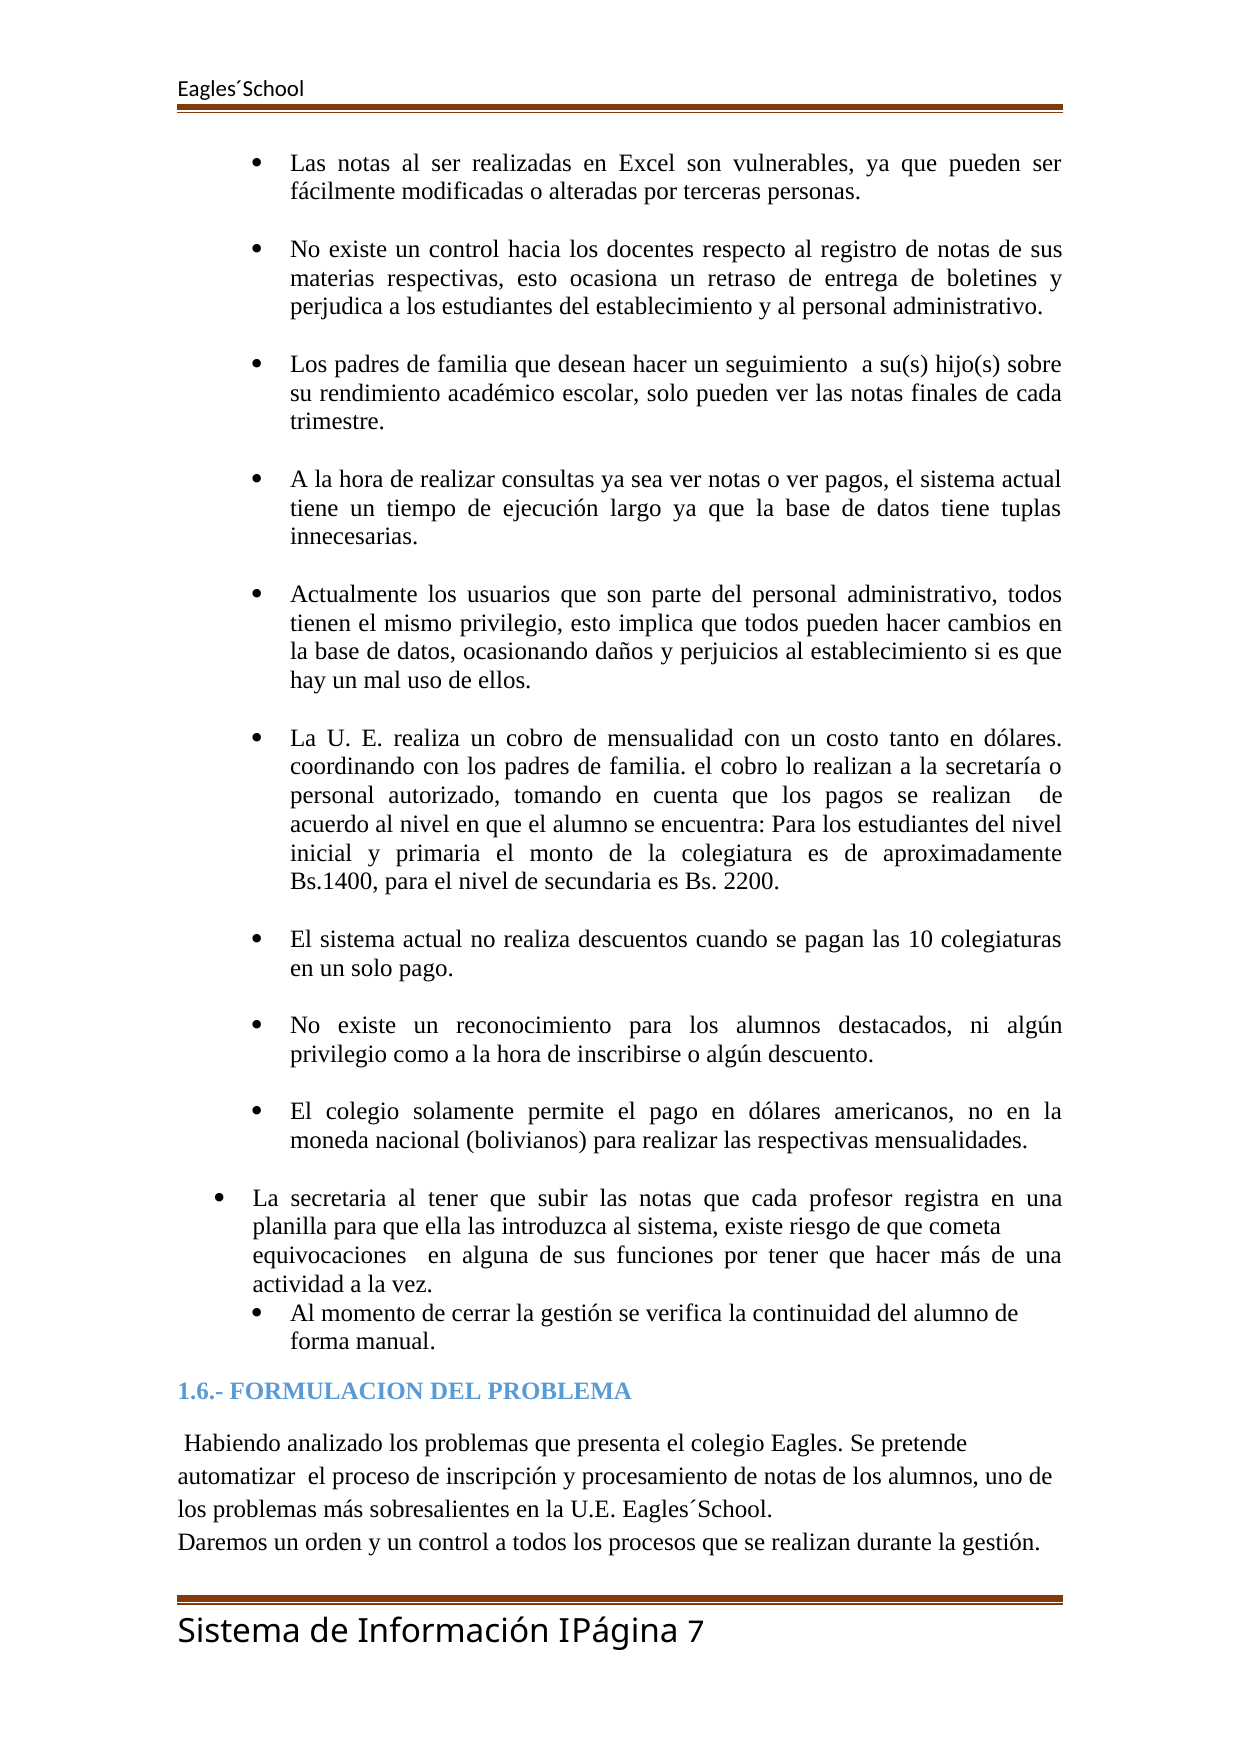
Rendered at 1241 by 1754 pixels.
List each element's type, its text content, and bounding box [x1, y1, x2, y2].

list La secretaria al tener que subir las notas que cada profesor registra en una planilla para que ella las introduzca al sistema, existe riesgo de que cometa equivocaciones en alguna de sus funciones por tener que hacer más de una actividad a la vez. [215, 1183, 1063, 1298]
list No existe un control hacia los docentes respecto al registro de notas de sus materias respectivas, esto ocasiona un retraso de entrega de boletines y perjudica a los estudiantes del establecimiento y al personal administrativo. [252, 234, 1063, 320]
subtitle 1.6.- FORMULACION DEL PROBLEMA [177, 1376, 1063, 1405]
list Los padres de familia que desean hacer un seguimiento a su(s) hijo(s) sobre su rendimiento académico escolar, solo pueden ver las notas finales de cada trimestre. [252, 349, 1063, 435]
text Daremos un orden y un control a todos los procesos que se realizan durante la gestión. [177, 1527, 1063, 1556]
list La U. E. realiza un cobro de mensualidad con un costo tanto en dólares. coordinando con los padres de familia. el cobro lo realizan a la secretaría o personal autorizado, tomando en cuenta que los pagos se realizan de acuerdo al nivel en que el alumno se encuentra: Para los estudiantes del nivel inicial y primaria el monto de la colegiatura es de aproximadamente Bs.1400, para el nivel de secundaria es Bs. 2200. [252, 723, 1063, 895]
list El sistema actual no realiza descuentos cuando se pagan las 10 colegiaturas en un solo pago. [252, 924, 1063, 981]
list Al momento de cerrar la gestión se verifica la continuidad del alumno de forma manual. [252, 1298, 1063, 1355]
list El colegio solamente permite el pago en dólares americanos, no en la moneda nacional (bolivianos) para realizar las respectivas mensualidades. [252, 1096, 1063, 1154]
list Actualmente los usuarios que son parte del personal administrativo, todos tienen el mismo privilegio, esto implica que todos pueden hacer cambios en la base de datos, ocasionando daños y perjuicios al establecimiento si es que hay un mal uso de ellos. [252, 579, 1063, 694]
list Las notas al ser realizadas en Excel son vulnerables, ya que pueden ser fácilmente modificadas o alteradas por terceras personas. [252, 148, 1063, 205]
list No existe un reconocimiento para los alumnos destacados, ni algún privilegio como a la hora de inscribirse o algún descuento. [252, 1010, 1063, 1068]
list A la hora de realizar consultas ya sea ver notas o ver pagos, el sistema actual tiene un tiempo de ejecución largo ya que la base de datos tiene tuplas innecesarias. [252, 464, 1063, 550]
text Habiendo analizado los problemas que presenta el colegio Eagles. Se pretende automatizar el proceso de inscripción y procesamiento de notas de los alumnos, uno de los problemas más sobresalientes en la U.E. Eagles´School. [177, 1428, 1063, 1523]
